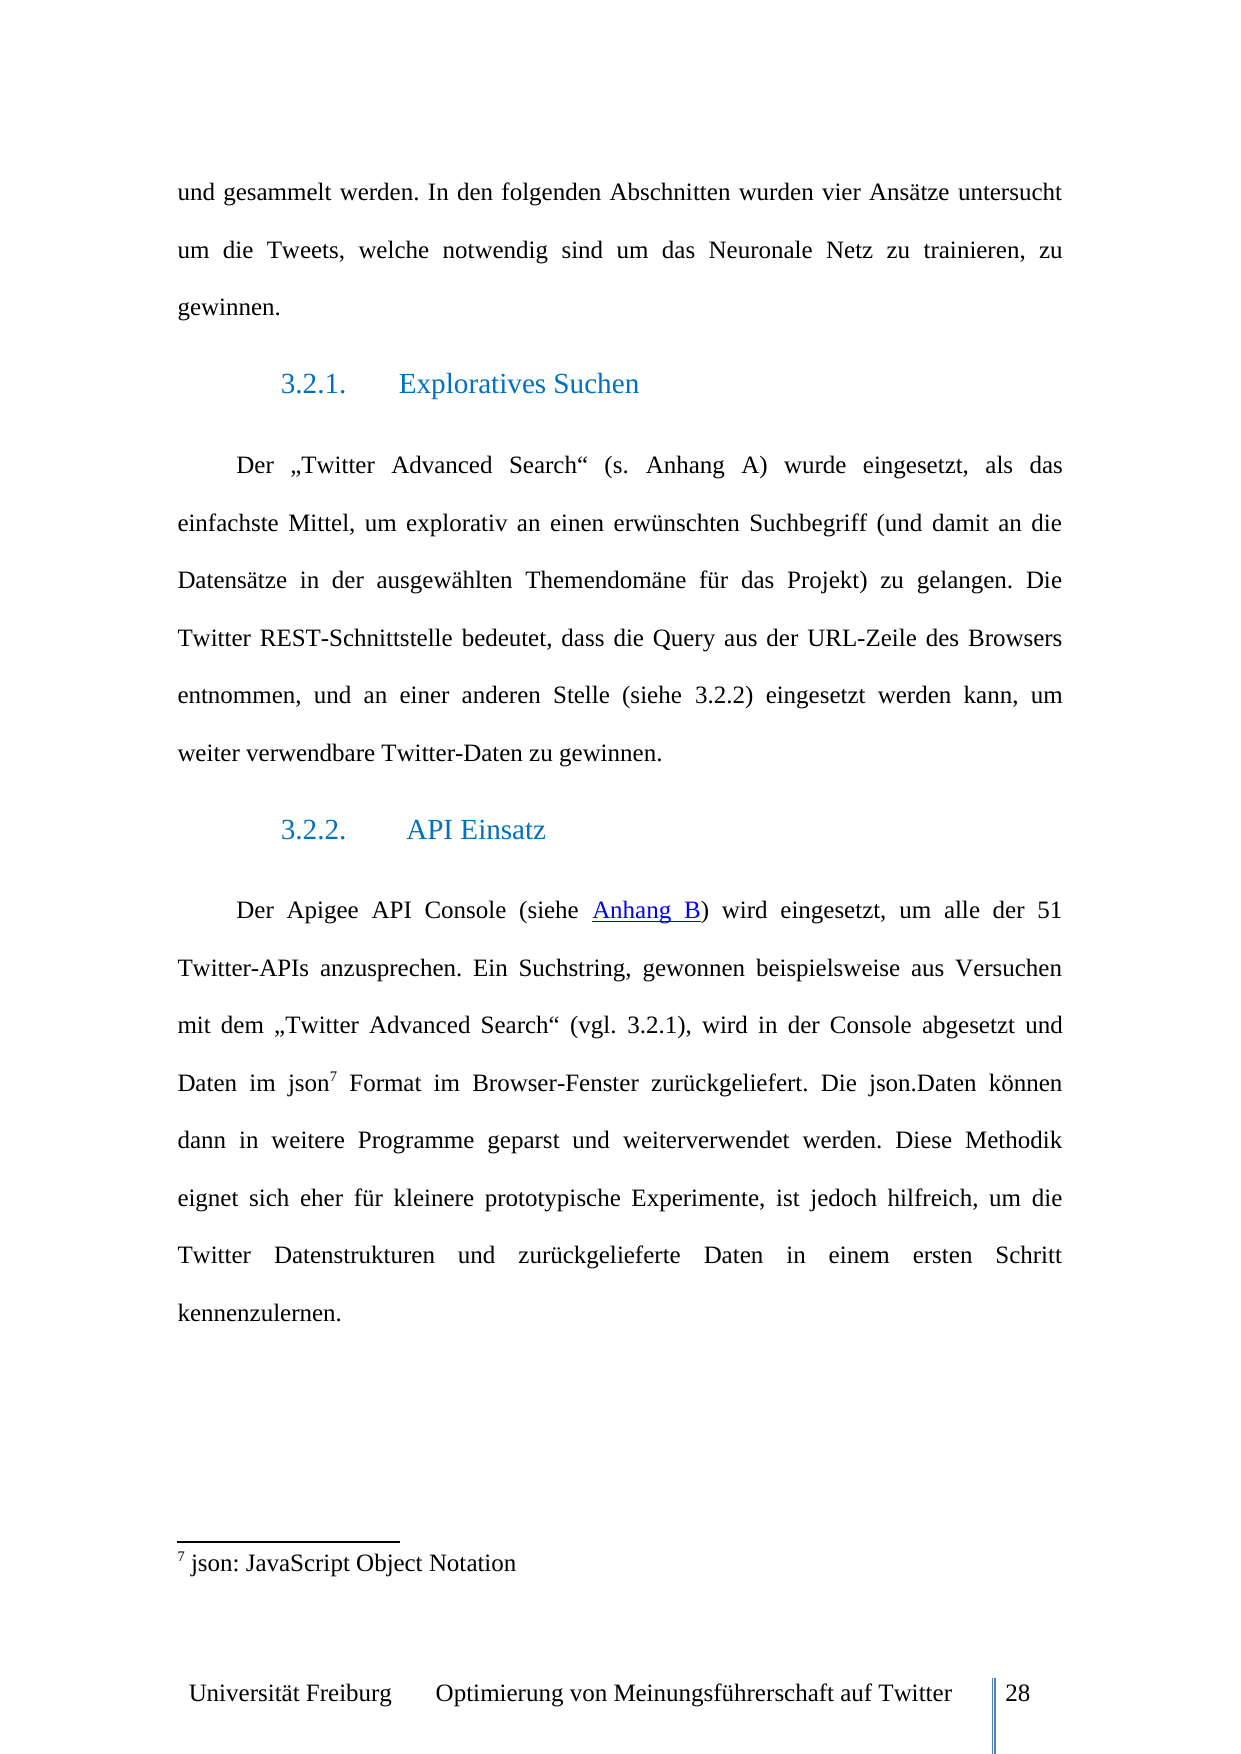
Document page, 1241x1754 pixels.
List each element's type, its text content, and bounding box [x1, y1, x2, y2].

text Der Apigee API Console (siehe Anhang B) wird eingesetzt, um alle der 51 Twitter-APIs anzusprechen. Ein Suchstring, gewonnen beispielsweise aus Versuchen mit dem „Twitter Advanced Search“ (vgl. 3.2.1), wird in der Console abgesetzt und Daten im json Format im Browser-Fenster zurückgeliefert. Die json.Daten können dann in weitere Programme geparst und weiterverwendet werden. Diese Methodik eignet sich eher für kleinere prototypische Experimente, ist jedoch hilfreich, um die Twitter Datenstrukturen und zurückgelieferte Daten in einem ersten Schritt kennenzulernen. [177, 896, 1063, 1327]
subtitle Exploratives Suchen [281, 366, 1063, 400]
text Der „Twitter Advanced Search“ (s. Anhang A) wurde eingesetzt, als das einfachste Mittel, um explorativ an einen erwünschten Suchbegriff (und damit an die Datensätze in der ausgewählten Themendomäne für das Projekt) zu gelangen. Die Twitter REST-Schnittstelle bedeutet, dass die Query aus der URL-Zeile des Browsers entnommen, und an einer anderen Stelle (siehe 3.2.2) eingesetzt werden kann, um weiter verwendbare Twitter-Daten zu gewinnen. [177, 450, 1063, 766]
subtitle API Einsatz [281, 812, 1063, 845]
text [177, 177, 1063, 321]
